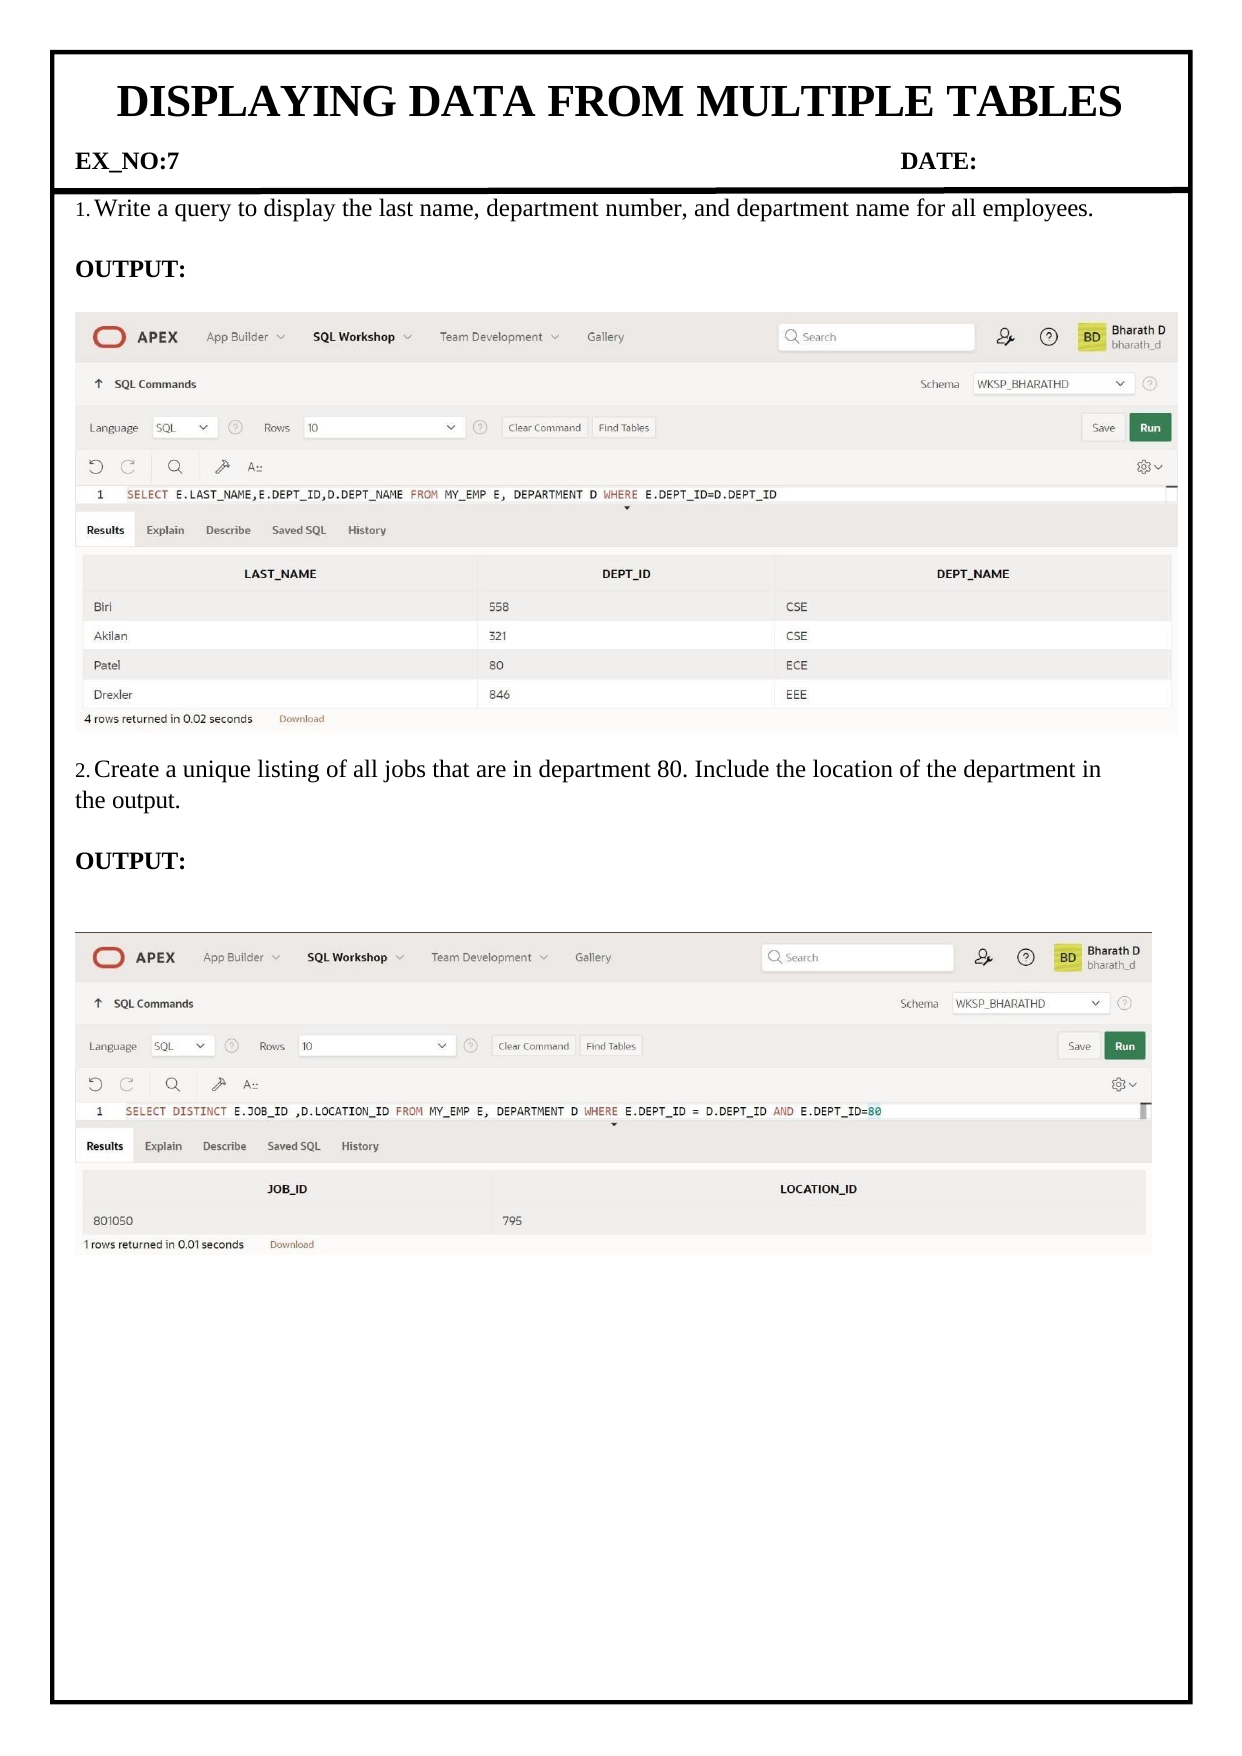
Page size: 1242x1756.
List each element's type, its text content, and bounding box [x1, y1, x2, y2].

picture [75, 932, 1152, 1255]
subtitle DISPLAYING DATA FROM MULTIPLE TABLES [116, 73, 1189, 126]
subtitle OUTPUT: [75, 254, 1189, 283]
picture [75, 312, 1178, 733]
list Write a query to display the last name, department number, and department name for all employees. [75, 193, 1189, 222]
subtitle OUTPUT: [75, 846, 1189, 875]
list Create a unique listing of all jobs that are in department 80. Include the location of the department in the output. [75, 754, 1136, 813]
subtitle EX_NO:7 DATE: [75, 146, 1189, 175]
